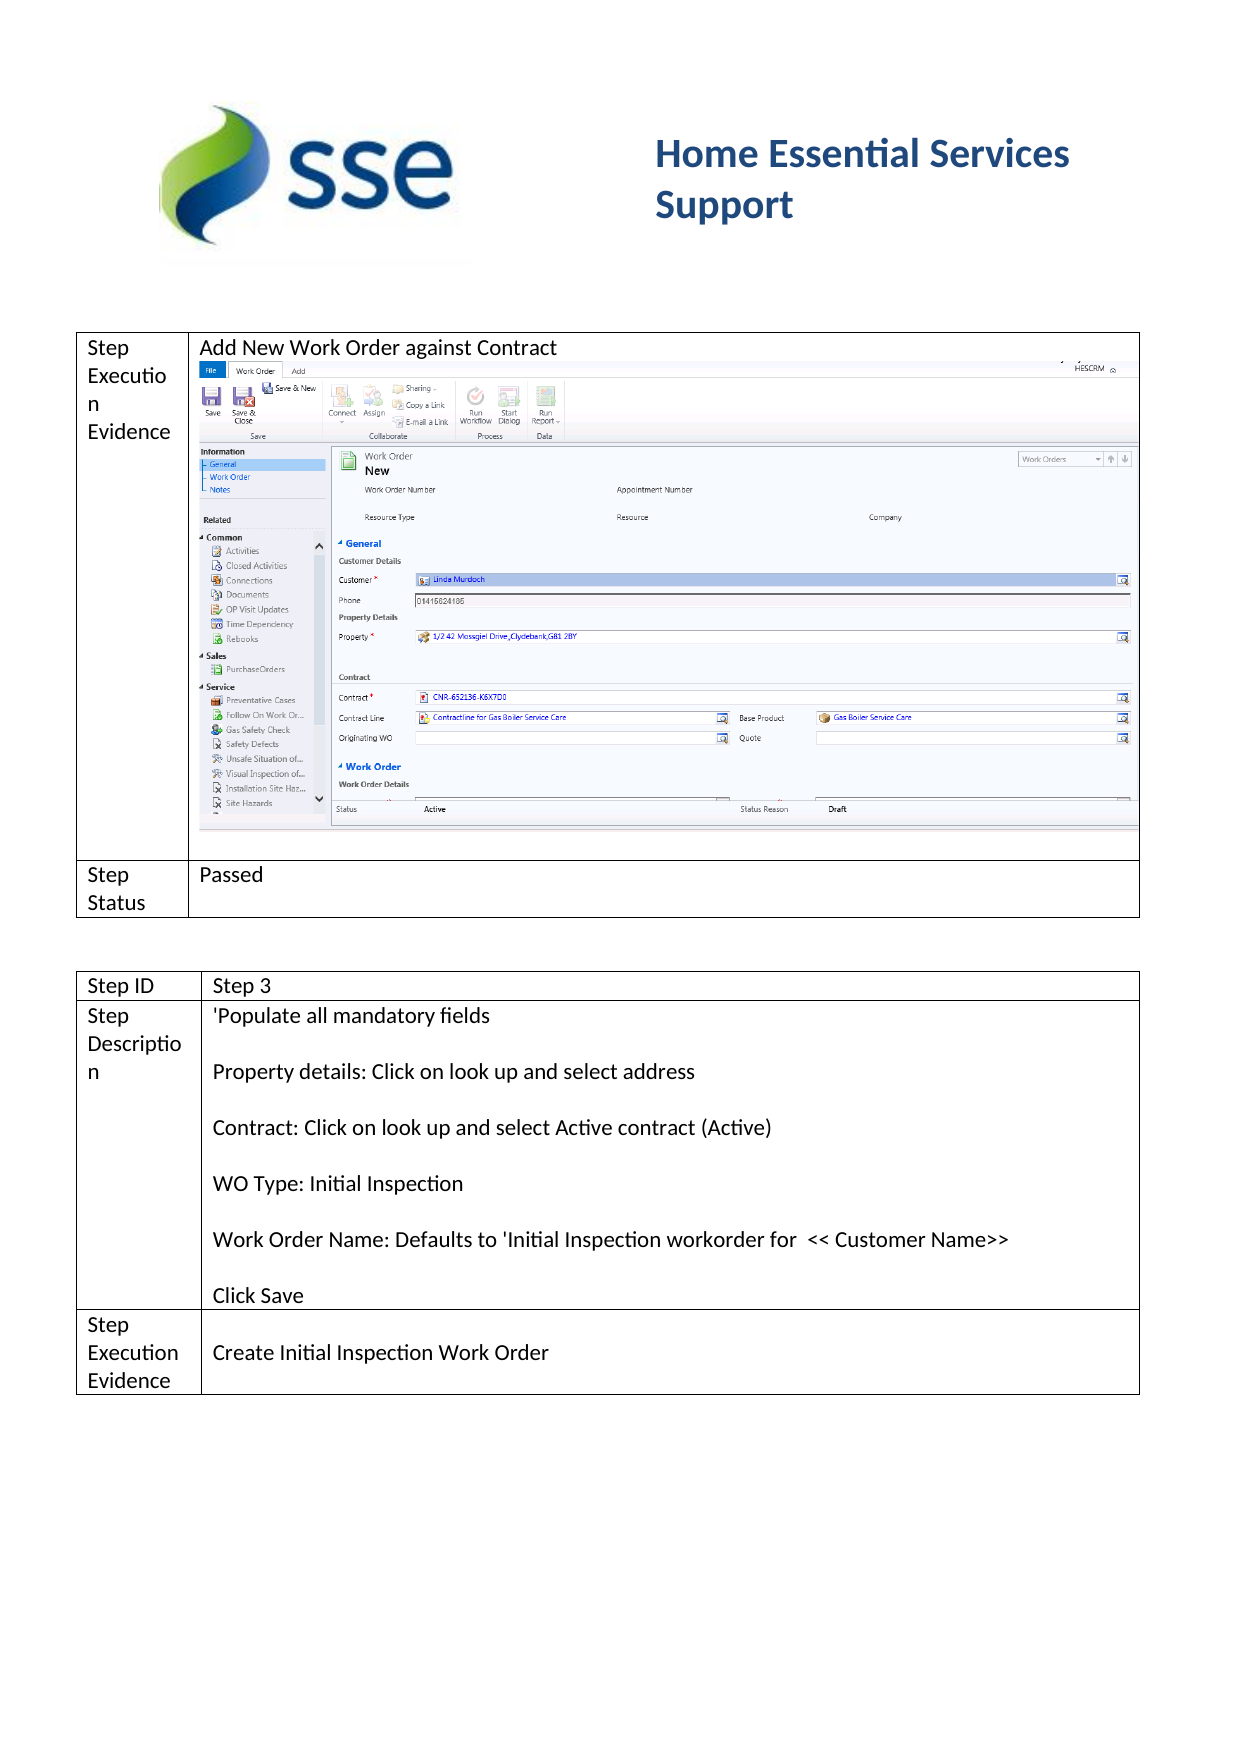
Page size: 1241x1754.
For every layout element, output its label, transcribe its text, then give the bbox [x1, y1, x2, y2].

picture [159, 101, 472, 258]
table_header Step 3 [202, 972, 1139, 1000]
table_cell Step Execution Evidence [77, 1310, 201, 1394]
table_cell Step Description [77, 1001, 201, 1309]
table_header Add New Work Order against Contract [189, 333, 1139, 859]
table_cell Create Initial Inspection Work Order [202, 1310, 1139, 1394]
table_cell 'Populate all mandatory fields Property details: Click on look up and select address Contract: Click on look up and select Active contract (Active) WO Type: Initial Inspection Work Order Name: Defaults to 'Initial Inspection workorder for << Customer Name>> Click Save [202, 1001, 1139, 1309]
table_cell Step Status [77, 861, 188, 917]
picture [199, 361, 1139, 832]
table_header Step ID [77, 972, 201, 1000]
table_header Step Execution Evidence [77, 333, 188, 859]
table_cell Passed [189, 861, 1139, 917]
